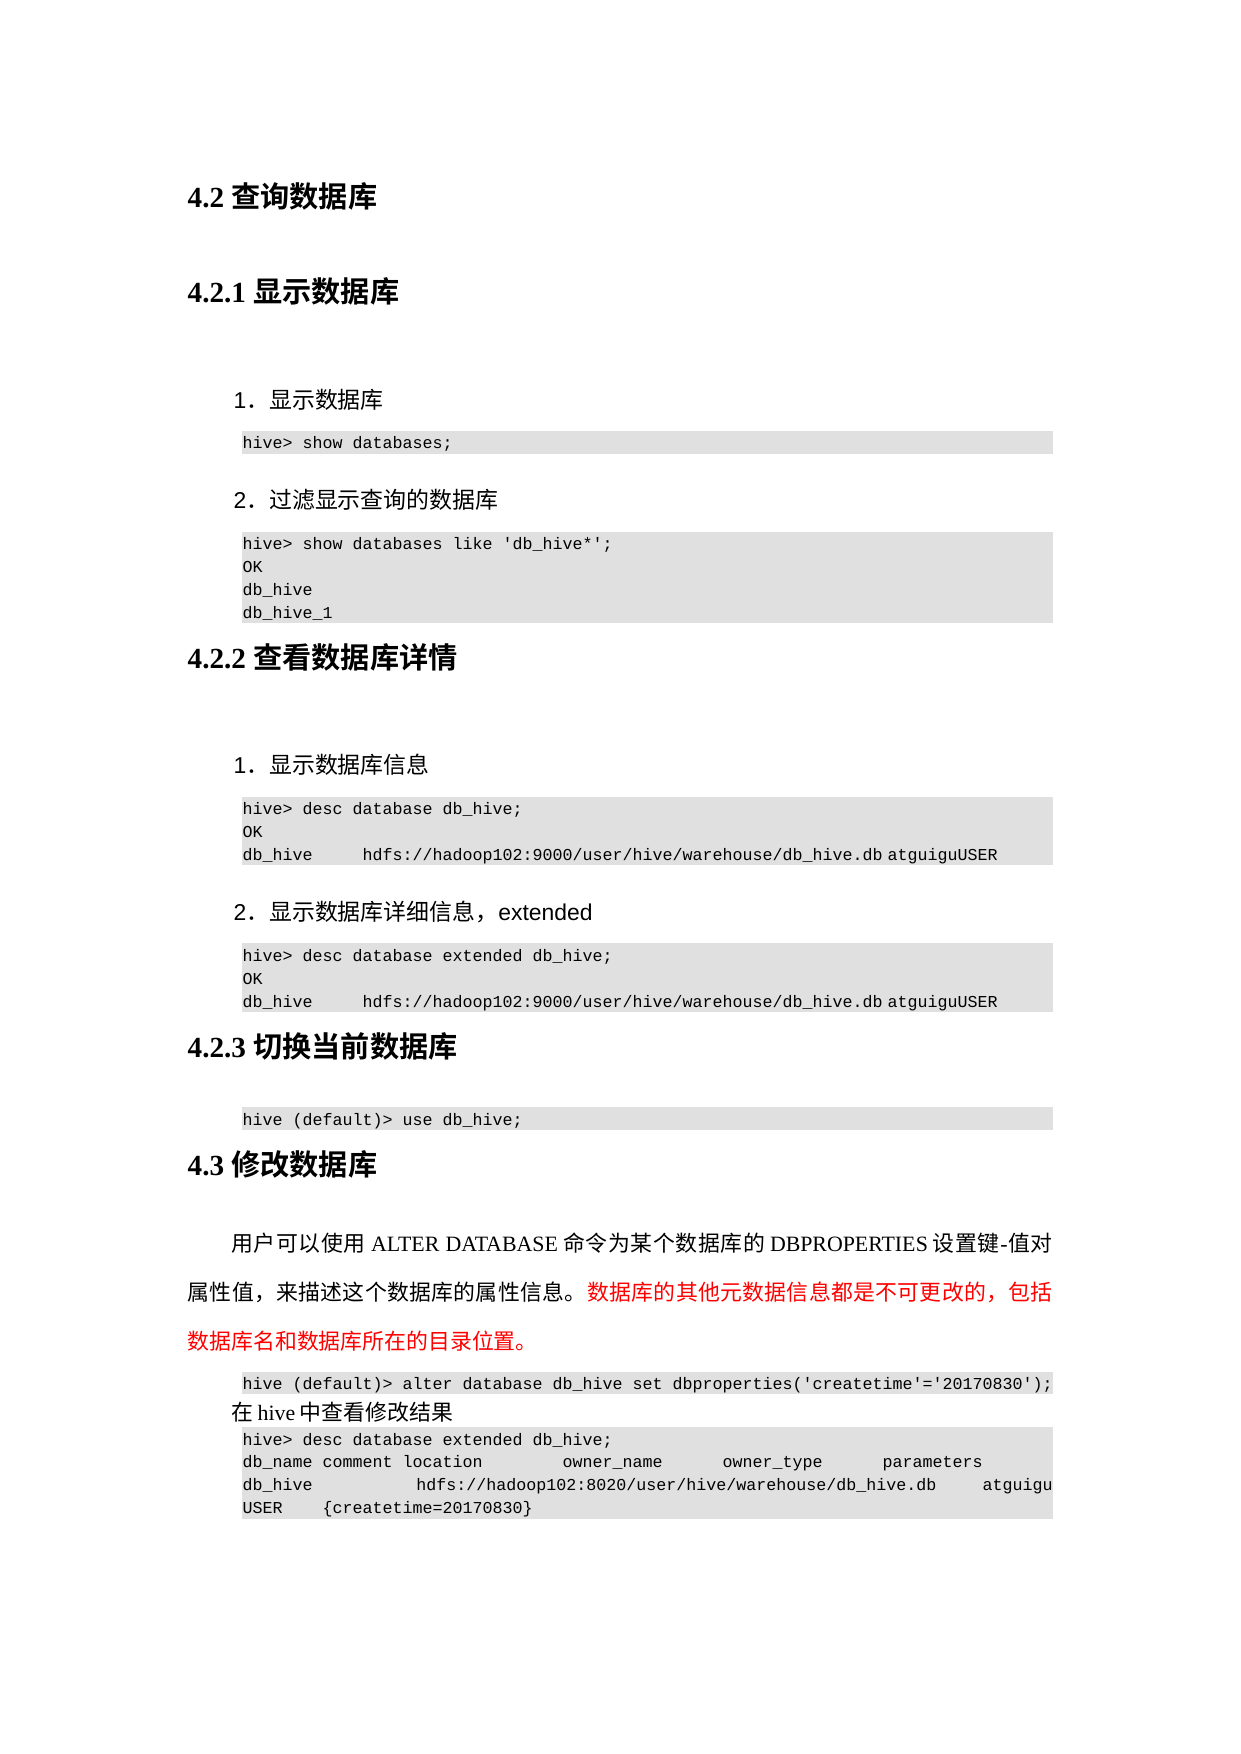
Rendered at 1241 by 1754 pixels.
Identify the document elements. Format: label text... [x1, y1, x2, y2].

text OK [242, 819, 1053, 842]
text db_hive [242, 577, 1053, 600]
subtitle 4.2.2 查看数据库详情 [187, 623, 1053, 688]
subtitle 4.2.3 切换当前数据库 [187, 1012, 1053, 1077]
text OK [242, 966, 1053, 989]
text hive (default)> use db_hive; [242, 1107, 1053, 1130]
text 用户可以使用ALTER DATABASE命令为某个数据库的DBPROPERTIES设置键-值对属性值，来描述这个数据库的属性信息。数据库的其他元数据信息都是不可更改的，包括数据库名和数据库所在的目录位置。 [187, 1226, 1053, 1356]
text 1．显示数据库信息 [187, 732, 1053, 797]
text db_hive hdfs://hadoop102:9000/user/hive/warehouse/db_hive.db atguiguUSER [242, 842, 1053, 865]
text hive> show databases; [242, 431, 1053, 454]
text db_name comment location owner_name owner_type parameters [242, 1450, 1053, 1473]
text hive> desc database extended db_hive; [242, 1427, 1053, 1450]
subtitle 4.2 查询数据库 [187, 162, 1053, 227]
text 1．显示数据库 [187, 366, 1053, 431]
text hive> desc database db_hive; [242, 797, 1053, 819]
subtitle 4.3 修改数据库 [187, 1130, 1053, 1195]
subtitle 4.2.1 显示数据库 [187, 257, 1053, 322]
text 在hive中查看修改结果 [187, 1394, 1053, 1427]
text OK [242, 554, 1053, 577]
text hive> show databases like 'db_hive*'; [242, 532, 1053, 554]
text hive (default)> alter database db_hive set dbproperties('createtime'='20170830'); [242, 1372, 1053, 1394]
text db_hive hdfs://hadoop102:9000/user/hive/warehouse/db_hive.db atguiguUSER [242, 989, 1053, 1012]
text hive> desc database extended db_hive; [242, 943, 1053, 966]
text db_hive hdfs://hadoop102:8020/user/hive/warehouse/db_hive.db atguigu USER {createtime=20170830} [242, 1473, 1053, 1519]
text 2．过滤显示查询的数据库 [187, 467, 1053, 532]
text 2．显示数据库详细信息，extended [187, 878, 1053, 943]
text db_hive_1 [242, 600, 1053, 623]
